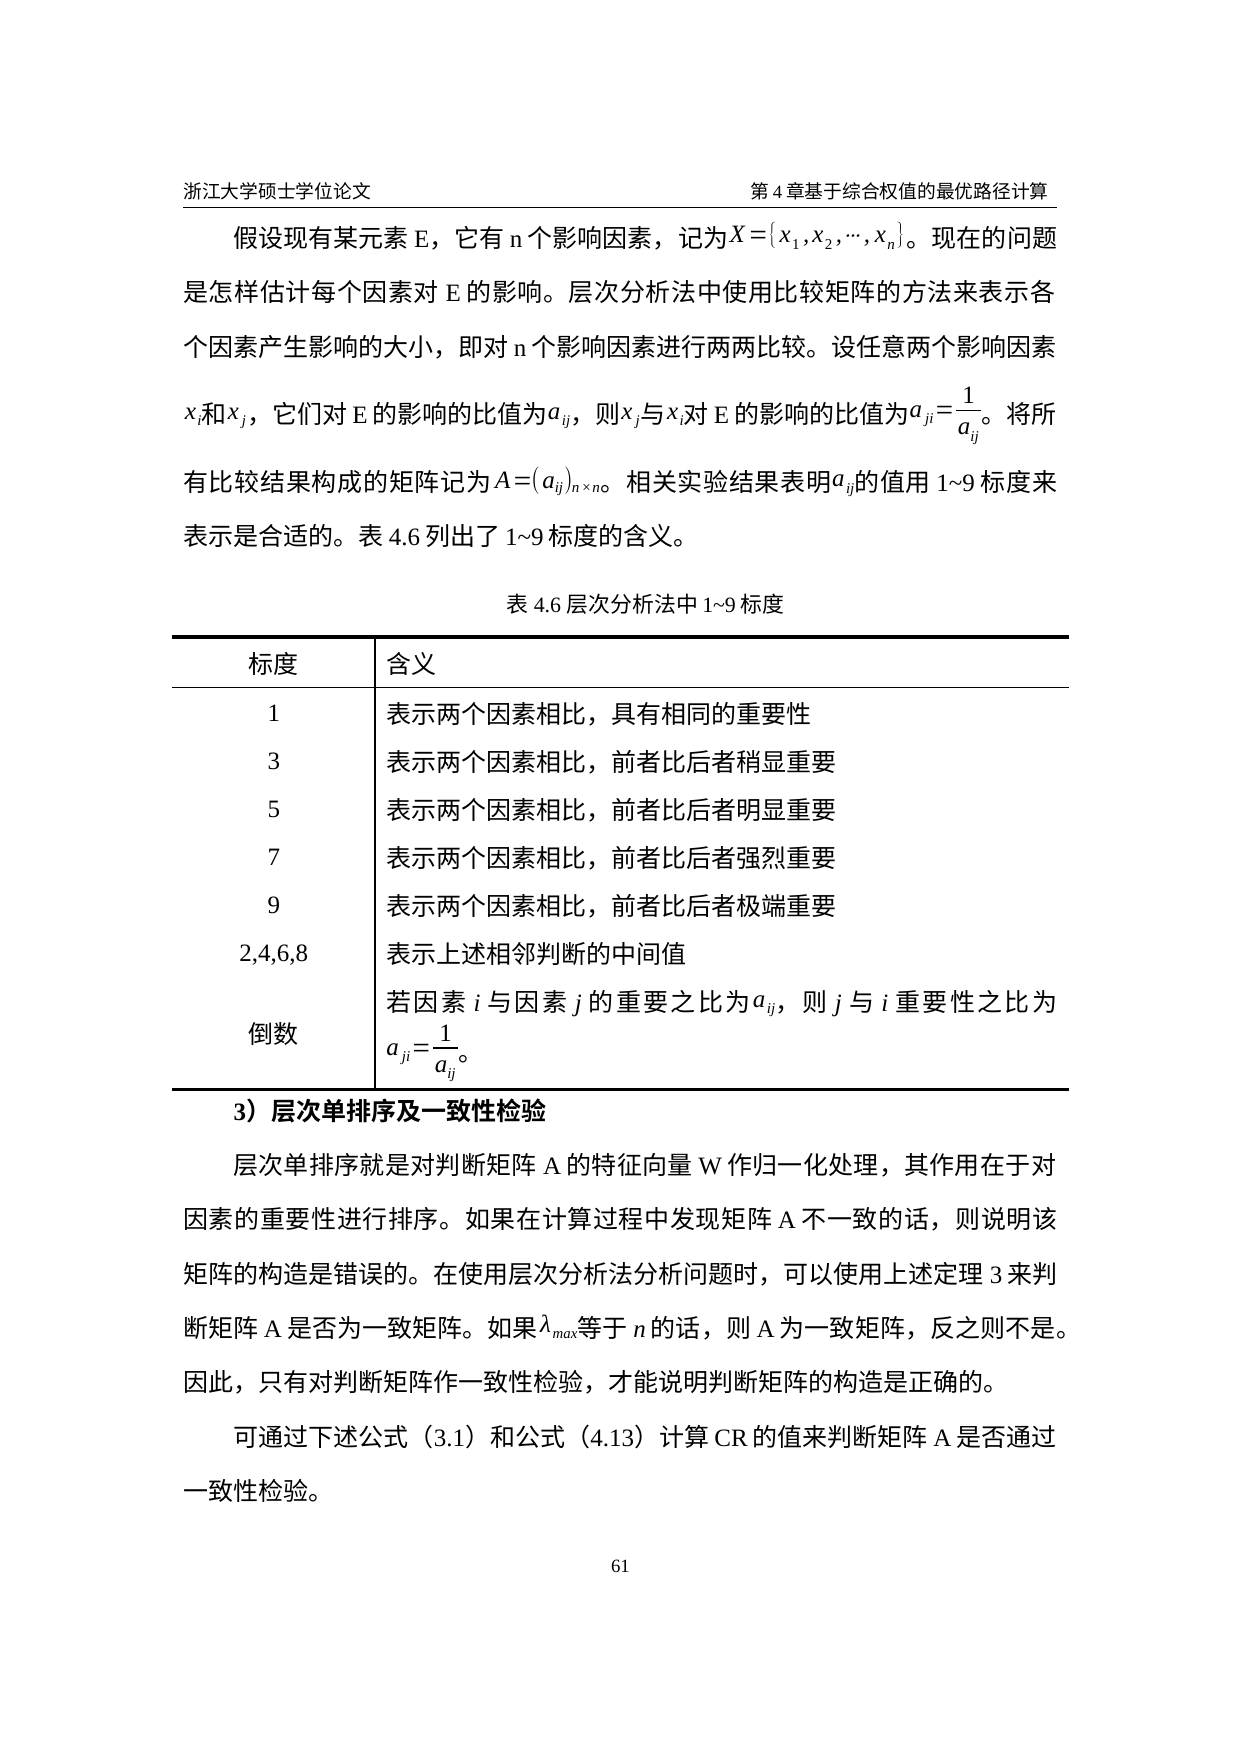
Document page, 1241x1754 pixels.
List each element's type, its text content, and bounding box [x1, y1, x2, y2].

table_cell 3 [172, 736, 374, 784]
table_cell 7 [172, 833, 374, 881]
table_cell 9 [172, 881, 374, 929]
table_cell 2,4,6,8 [172, 929, 374, 977]
table_cell 倒数 [172, 977, 374, 1088]
table_cell 表示两个因素相比，前者比后者强烈重要 [376, 833, 1069, 881]
text 层次单排序就是对判断矩阵A的特征向量W作归一化处理，其作用在于对因素的重要性进行排序。如果在计算过程中发现矩阵A不一致的话，则说明该矩阵的构造是错误的。在使用层次分析法分析问题时，可以使用上述定理3来判断矩阵A是否为一致矩阵。如果等于n的话，则A为一致矩阵，反之则不是。因此，只有对判断矩阵作一致性检验，才能说明判断矩阵的构造是正确的。 [183, 1145, 1057, 1399]
table_cell 表示两个因素相比，具有相同的重要性 [376, 688, 1069, 736]
table_cell 表示上述相邻判断的中间值 [376, 929, 1069, 977]
table_cell 若因素i与因素j的重要之比为，则j与i重要性之比为。 [376, 977, 1069, 1088]
table_cell 1 [172, 688, 374, 736]
table_header 标度 [172, 639, 374, 687]
table_header 含义 [376, 639, 1069, 687]
table_cell 表示两个因素相比，前者比后者明显重要 [376, 785, 1069, 833]
table_cell 5 [172, 785, 374, 833]
table_cell 表示两个因素相比，前者比后者稍显重要 [376, 736, 1069, 784]
text 3）层次单排序及一致性检验 [183, 1091, 1057, 1127]
table_cell 表示两个因素相比，前者比后者极端重要 [376, 881, 1069, 929]
